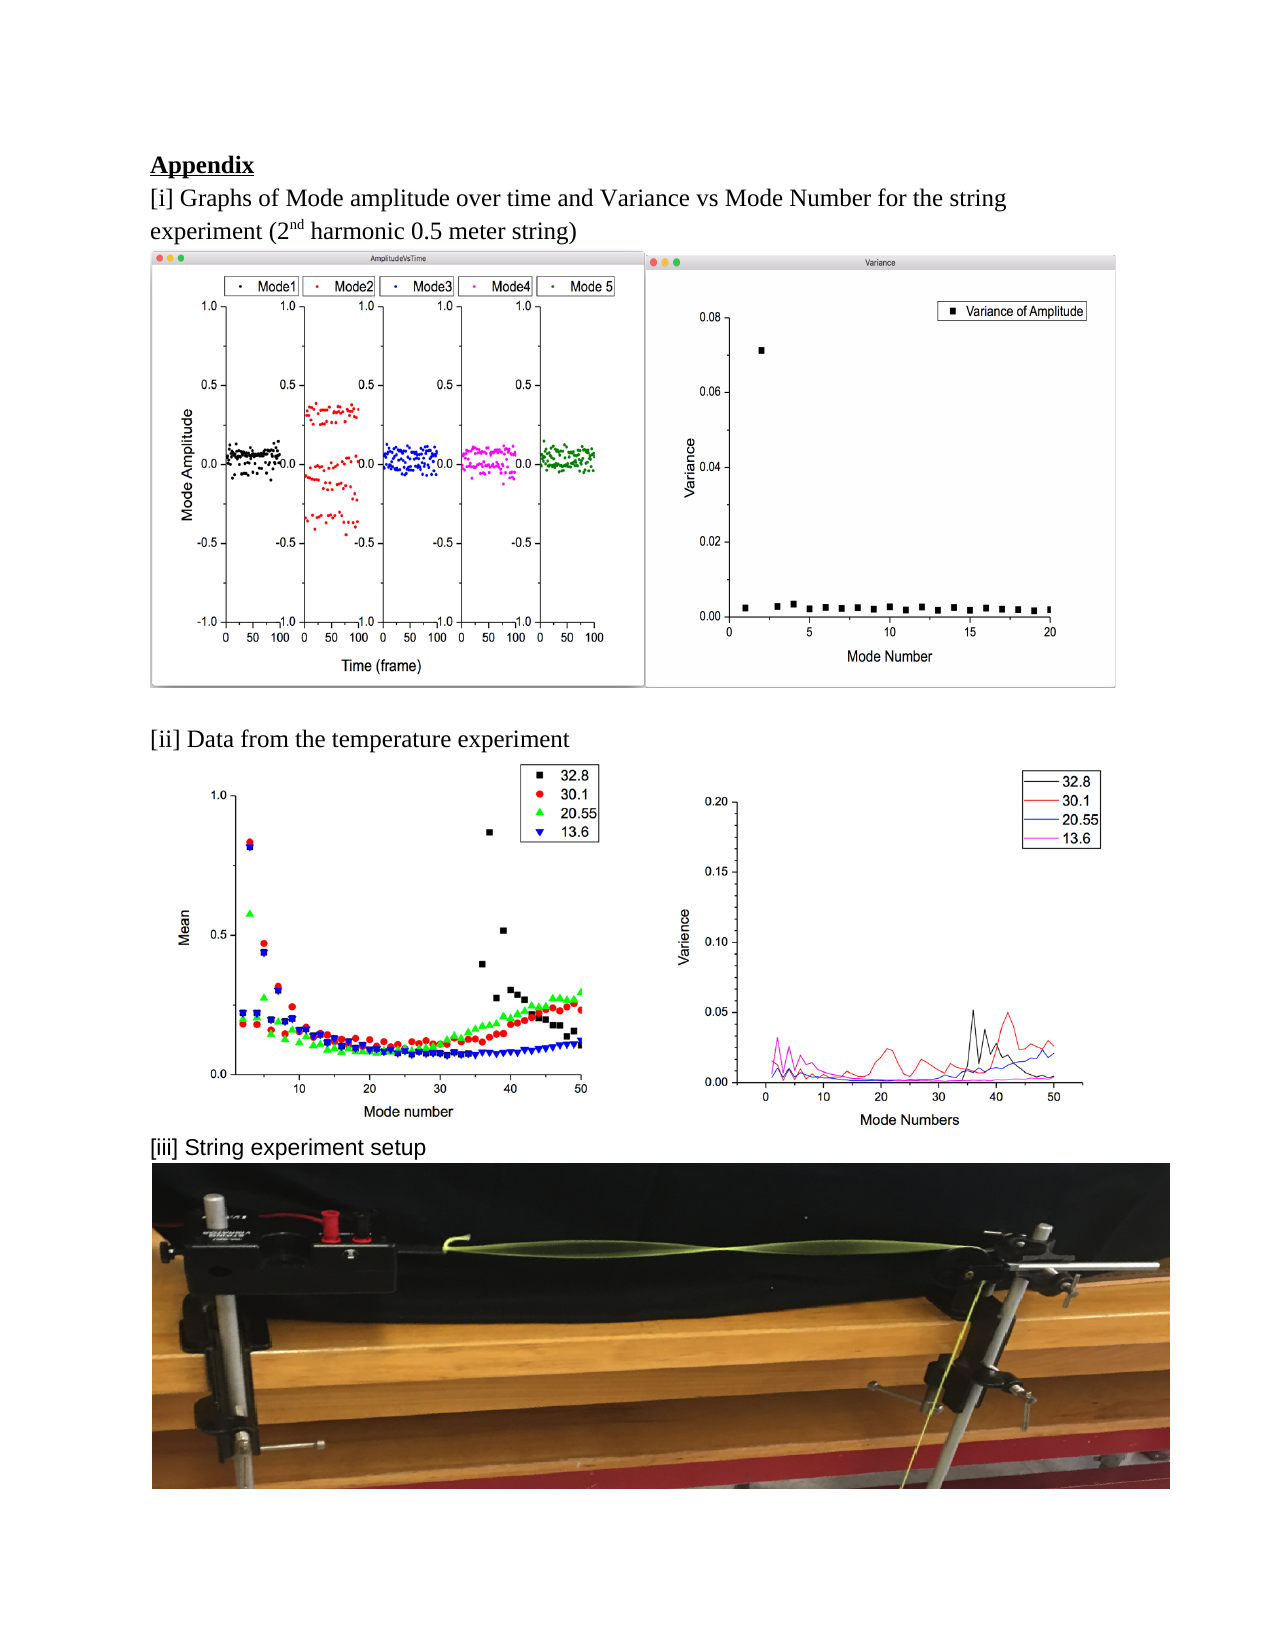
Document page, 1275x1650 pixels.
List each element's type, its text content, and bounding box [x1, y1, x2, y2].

picture [652, 758, 1116, 1130]
picture [151, 1163, 1170, 1489]
text Appendix [150, 150, 1125, 179]
picture [150, 249, 1116, 688]
picture [150, 757, 646, 1130]
text [i] Graphs of Mode amplitude over time and Variance vs Mode Number for the string experiment (2nd harmonic 0.5 meter string) [150, 183, 1125, 245]
text [ii] Data from the temperature experiment [150, 724, 1125, 753]
